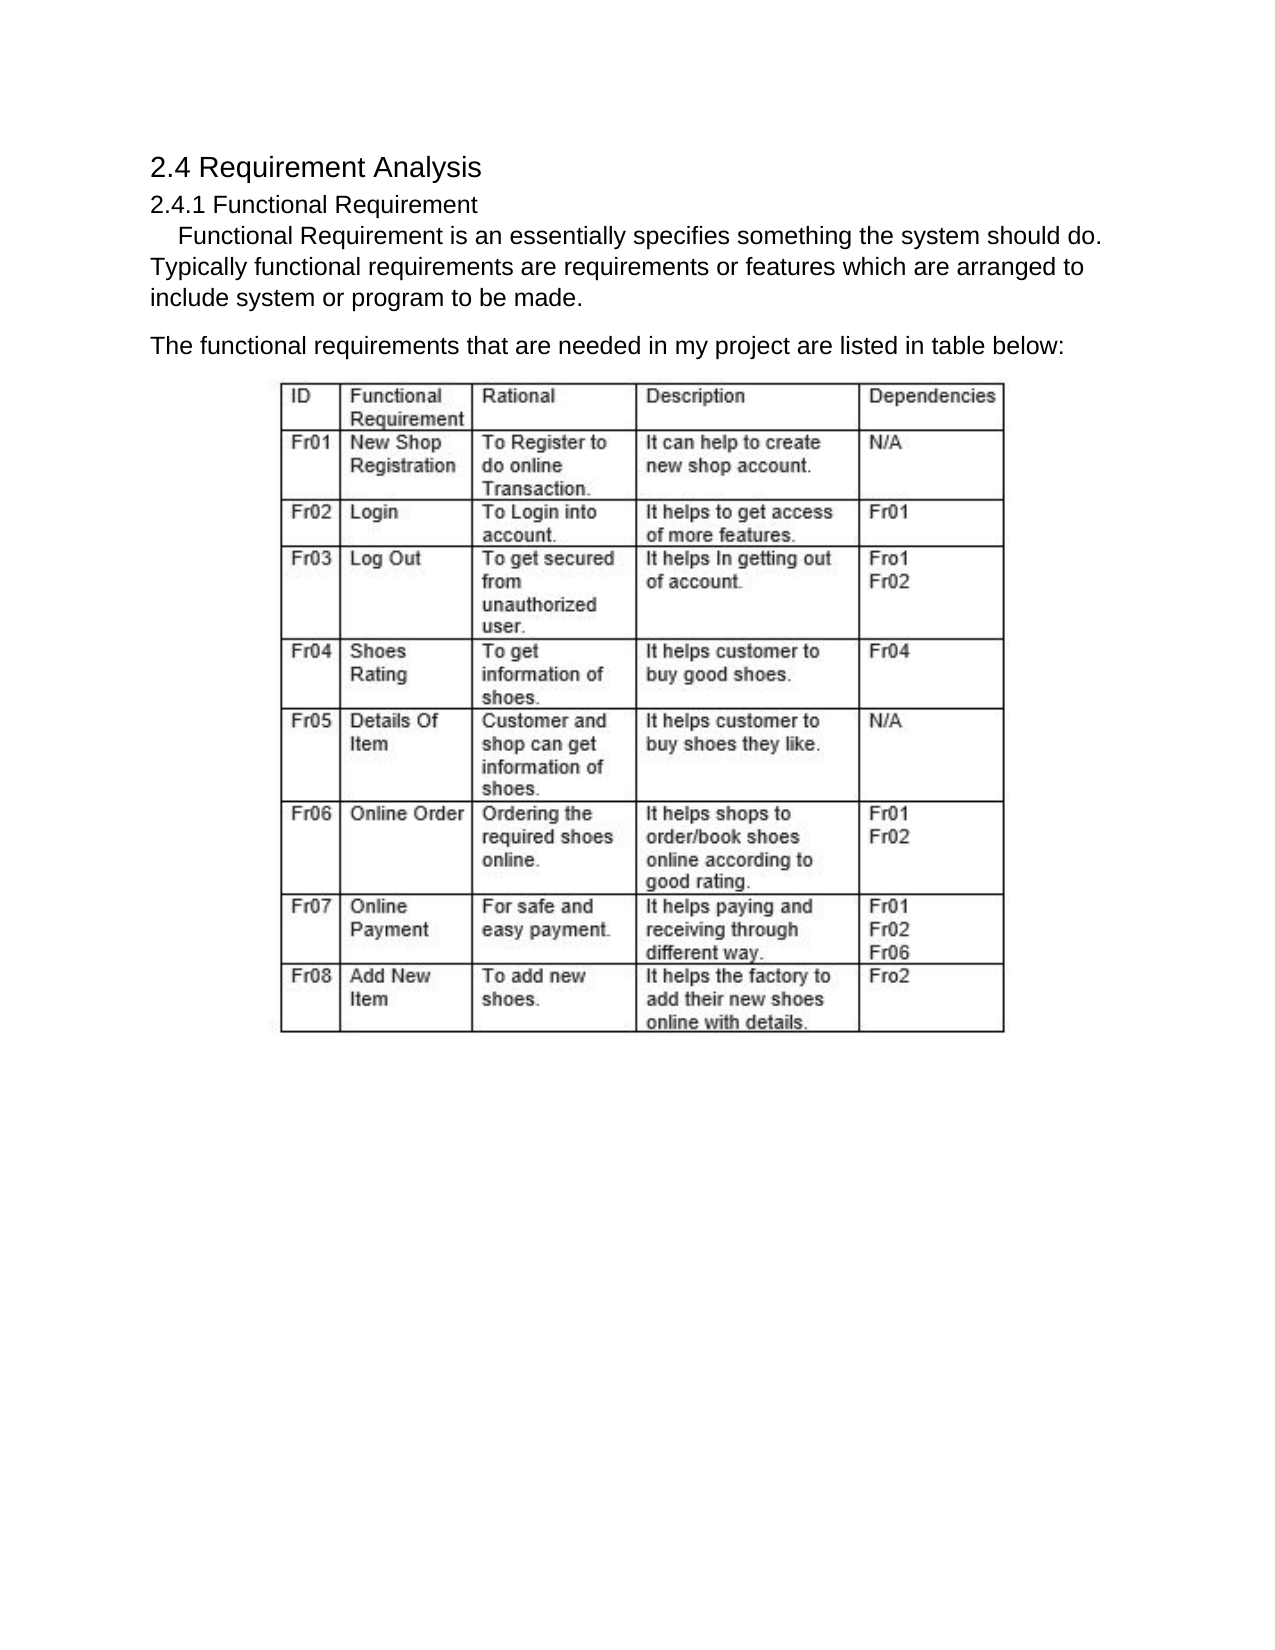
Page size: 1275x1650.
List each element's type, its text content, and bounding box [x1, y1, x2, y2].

subtitle 2.4.1 Functional Requirement [150, 190, 1125, 219]
text The functional requirements that are needed in my project are listed in table below: [150, 331, 1125, 360]
subtitle 2.4 Requirement Analysis [150, 150, 1125, 183]
text Functional Requirement is an essentially specifies something the system should do. Typically functional requirements are requirements or features which are arranged to include system or program to be made. [150, 221, 1125, 312]
picture [255, 378, 1020, 1049]
